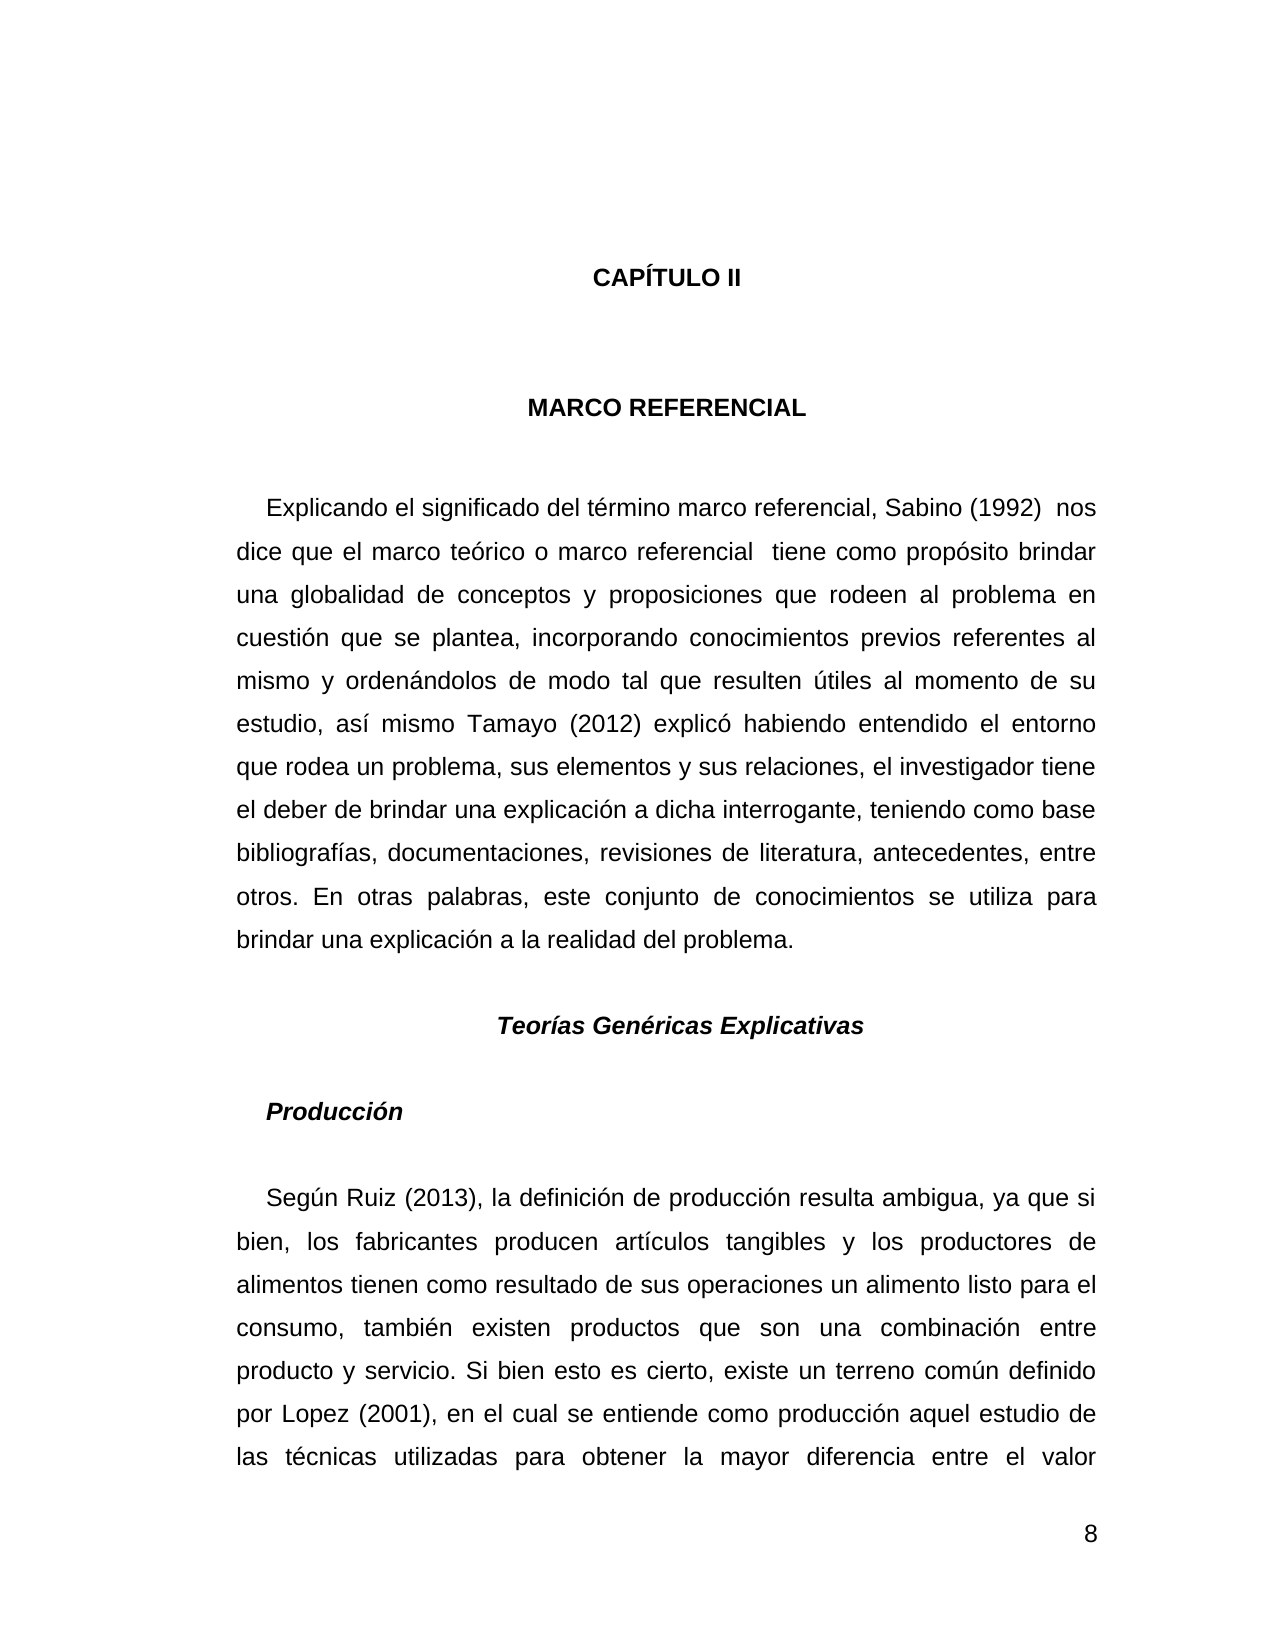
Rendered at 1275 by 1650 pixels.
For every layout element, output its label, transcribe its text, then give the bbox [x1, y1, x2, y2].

text Explicando el significado del término marco referencial, Sabino (1992) nos dice que el marco teórico o marco referencial tiene como propósito brindar una globalidad de conceptos y proposiciones que rodeen al problema en cuestión que se plantea, incorporando conocimientos previos referentes al mismo y ordenándolos de modo tal que resulten útiles al momento de su estudio, así mismo Tamayo (2012) explicó habiendo entendido el entorno que rodea un problema, sus elementos y sus relaciones, el investigador tiene el deber de brindar una explicación a dicha interrogante, teniendo como base bibliografías, documentaciones, revisiones de literatura, antecedentes, entre otros. En otras palabras, este conjunto de conocimientos se utiliza para brindar una explicación a la realidad del problema. [236, 493, 1098, 953]
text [236, 1183, 1098, 1471]
text Teorías Genéricas Explicativas [236, 1011, 1098, 1040]
text Marco Referencial [236, 393, 1098, 422]
text CAPÍTULO II [236, 263, 1098, 292]
text Producción [236, 1097, 1098, 1126]
